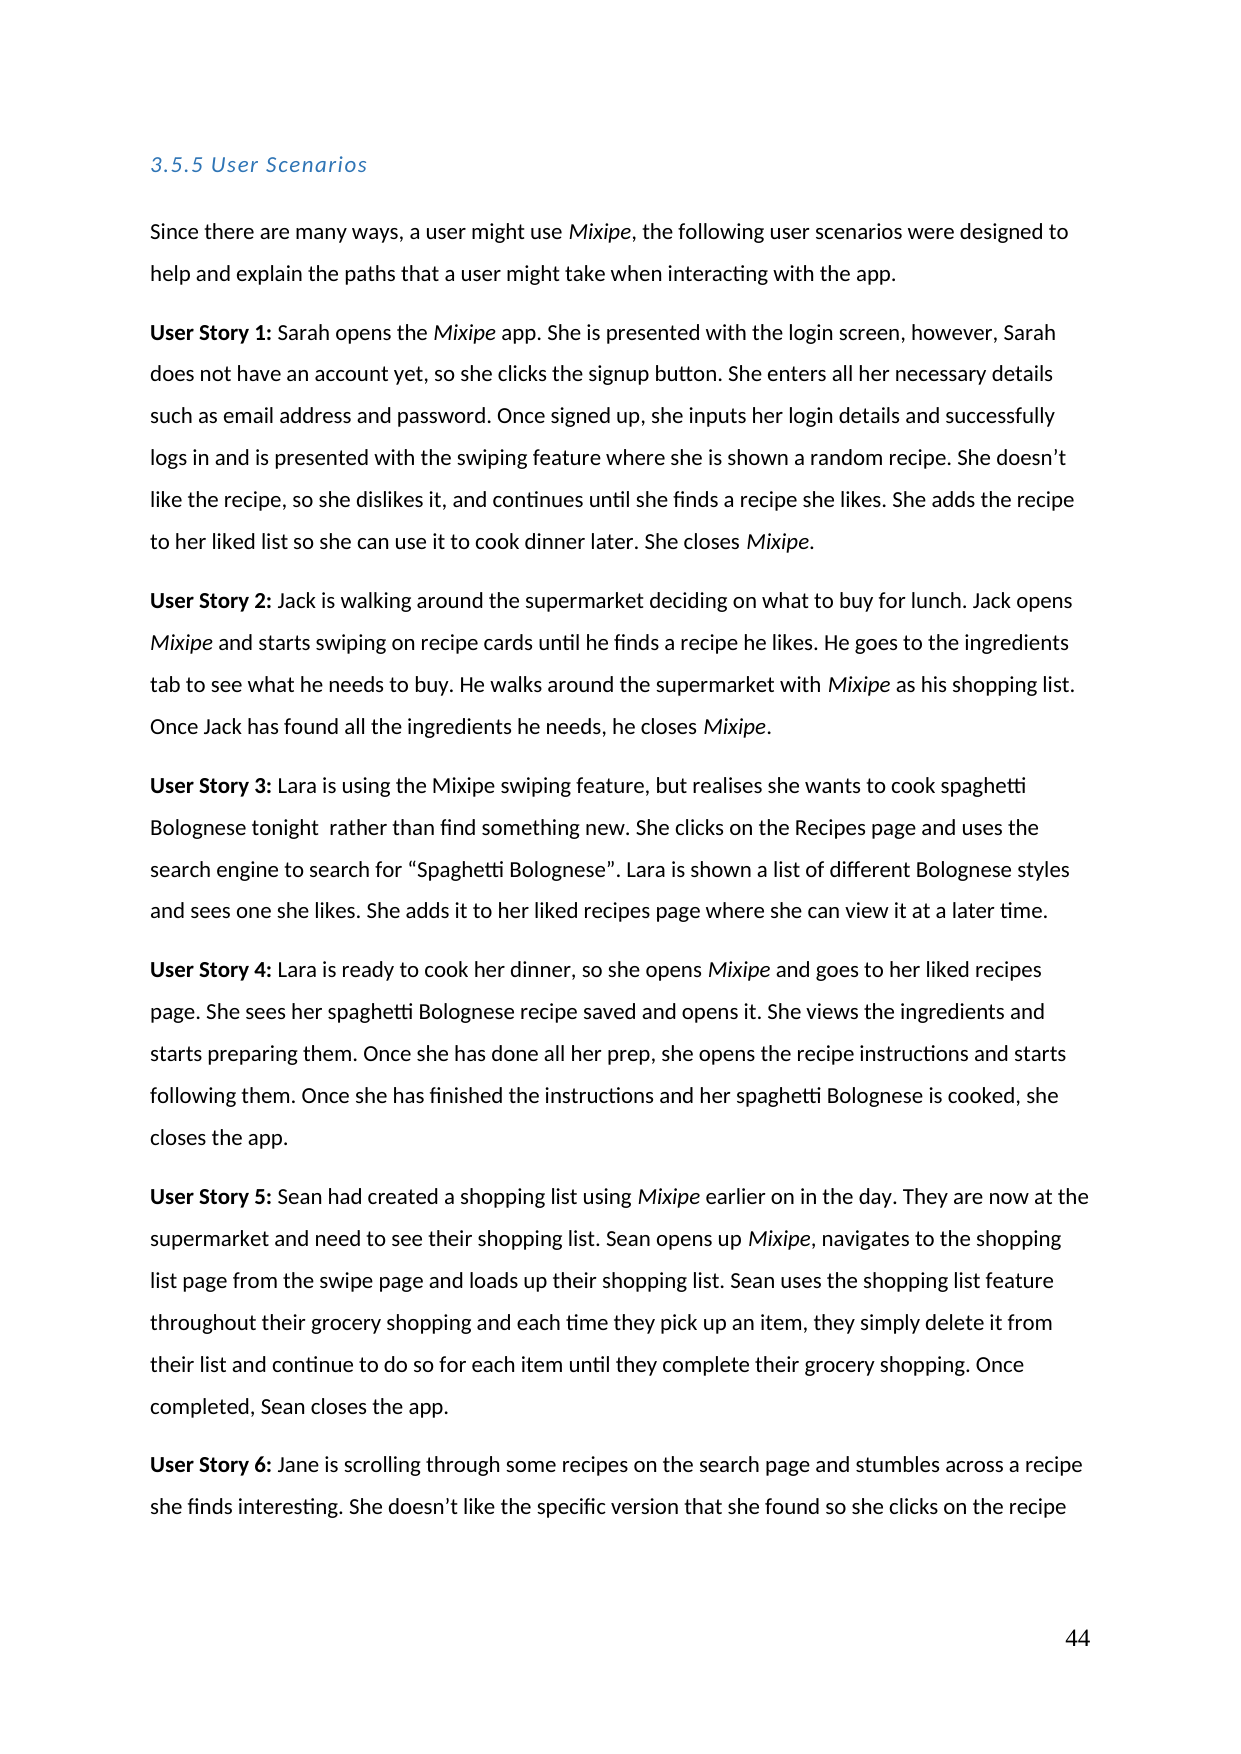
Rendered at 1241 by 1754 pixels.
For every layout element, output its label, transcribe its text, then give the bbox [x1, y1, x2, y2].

text User Story 5: Sean had created a shopping list using Mixipe earlier on in the day. They are now at the supermarket and need to see their shopping list. Sean opens up Mixipe, navigates to the shopping list page from the swipe page and loads up their shopping list. Sean uses the shopping list feature throughout their grocery shopping and each time they pick up an item, they simply delete it from their list and continue to do so for each item until they complete their grocery shopping. Once completed, Sean closes the app. [150, 1182, 1090, 1420]
text User Story 1: Sarah opens the Mixipe app. She is presented with the login screen, however, Sarah does not have an account yet, so she clicks the signup button. She enters all her necessary details such as email address and password. Once signed up, she inputs her login details and successfully logs in and is presented with the swiping feature where she is shown a random recipe. She doesn’t like the recipe, so she dislikes it, and continues until she finds a recipe she likes. She adds the recipe to her liked list so she can use it to cook dinner later. She closes Mixipe. [150, 318, 1090, 556]
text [150, 1450, 1090, 1520]
text Since there are many ways, a user might use Mixipe, the following user scenarios were designed to help and explain the paths that a user might take when interacting with the app. [150, 217, 1090, 287]
text User Story 2: Jack is walking around the supermarket deciding on what to buy for lunch. Jack opens Mixipe and starts swiping on recipe cards until he finds a recipe he likes. He goes to the ingredients tab to see what he needs to buy. He walks around the supermarket with Mixipe as his shopping list. Once Jack has found all the ingredients he needs, he closes Mixipe. [150, 586, 1090, 740]
subtitle 3.5.5 User Scenarios [150, 150, 1090, 178]
text User Story 3: Lara is using the Mixipe swiping feature, but realises she wants to cook spaghetti Bolognese tonight rather than find something new. She clicks on the Recipes page and uses the search engine to search for “Spaghetti Bolognese”. Lara is shown a list of different Bolognese styles and sees one she likes. She adds it to her liked recipes page where she can view it at a later time. [150, 771, 1090, 925]
text User Story 4: Lara is ready to cook her dinner, so she opens Mixipe and goes to her liked recipes page. She sees her spaghetti Bolognese recipe saved and opens it. She views the ingredients and starts preparing them. Once she has done all her prep, she opens the recipe instructions and starts following them. Once she has finished the instructions and her spaghetti Bolognese is cooked, she closes the app. [150, 955, 1090, 1151]
